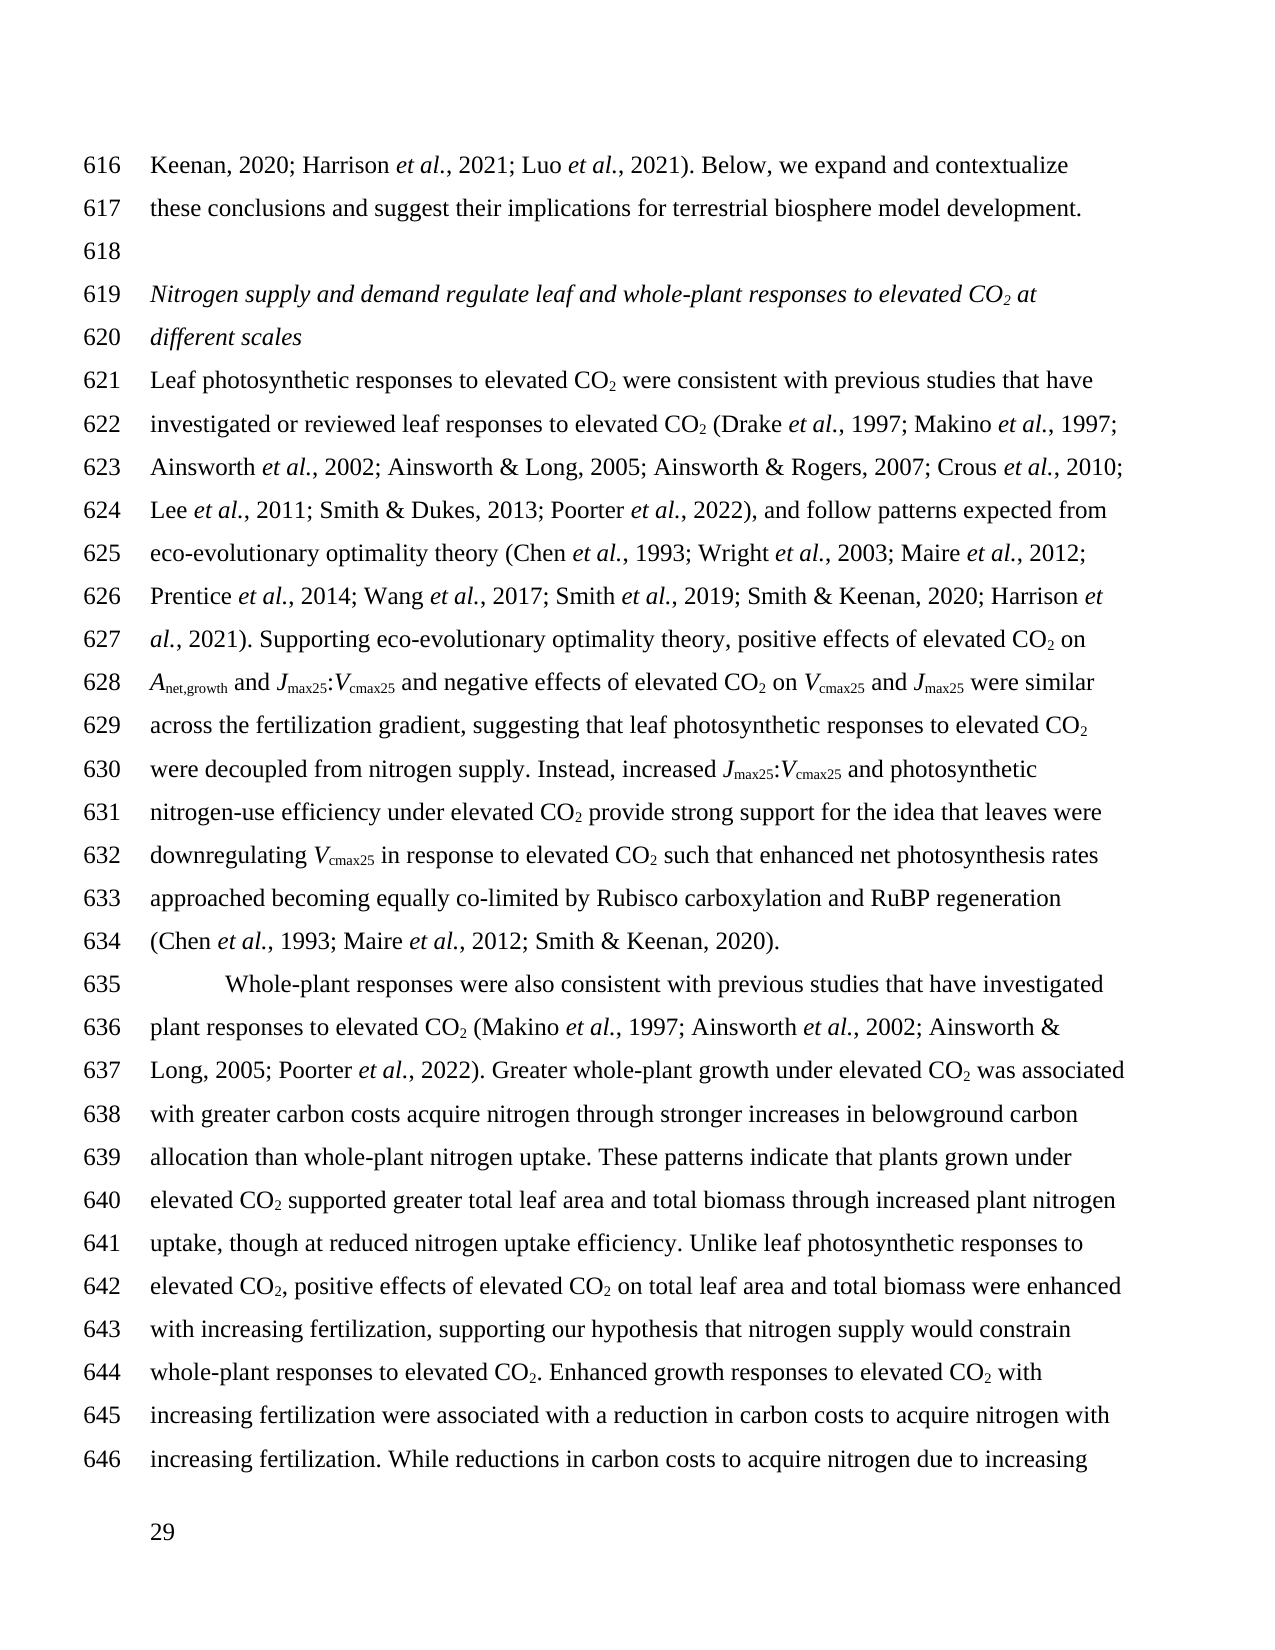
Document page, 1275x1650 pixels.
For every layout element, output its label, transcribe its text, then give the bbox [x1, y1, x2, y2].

text Nitrogen supply and demand regulate leaf and whole-plant responses to elevated CO2 at different scales [150, 279, 1125, 351]
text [150, 150, 1125, 222]
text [150, 969, 1125, 1472]
text Leaf photosynthetic responses to elevated CO2 were consistent with previous studies that have investigated or reviewed leaf responses to elevated CO2 (Drake et al., 1997; Makino et al., 1997; Ainsworth et al., 2002; Ainsworth & Long, 2005; Ainsworth & Rogers, 2007; Crous et al., 2010; Lee et al., 2011; Smith & Dukes, 2013; Poorter et al., 2022), and follow patterns expected from eco-evolutionary optimality theory (Chen et al., 1993; Wright et al., 2003; Maire et al., 2012; Prentice et al., 2014; Wang et al., 2017; Smith et al., 2019; Smith & Keenan, 2020; Harrison et al., 2021). Supporting eco-evolutionary optimality theory, positive effects of elevated CO2 on Anet,growth and Jmax25:Vcmax25 and negative effects of elevated CO2 on Vcmax25 and Jmax25 were similar across the fertilization gradient, suggesting that leaf photosynthetic responses to elevated CO2 were decoupled from nitrogen supply. Instead, increased Jmax25:Vcmax25 and photosynthetic nitrogen-use efficiency under elevated CO2 provide strong support for the idea that leaves were downregulating Vcmax25 in response to elevated CO2 such that enhanced net photosynthesis rates approached becoming equally co-limited by Rubisco carboxylation and RuBP regeneration (Chen et al., 1993; Maire et al., 2012; Smith & Keenan, 2020). [150, 366, 1125, 955]
